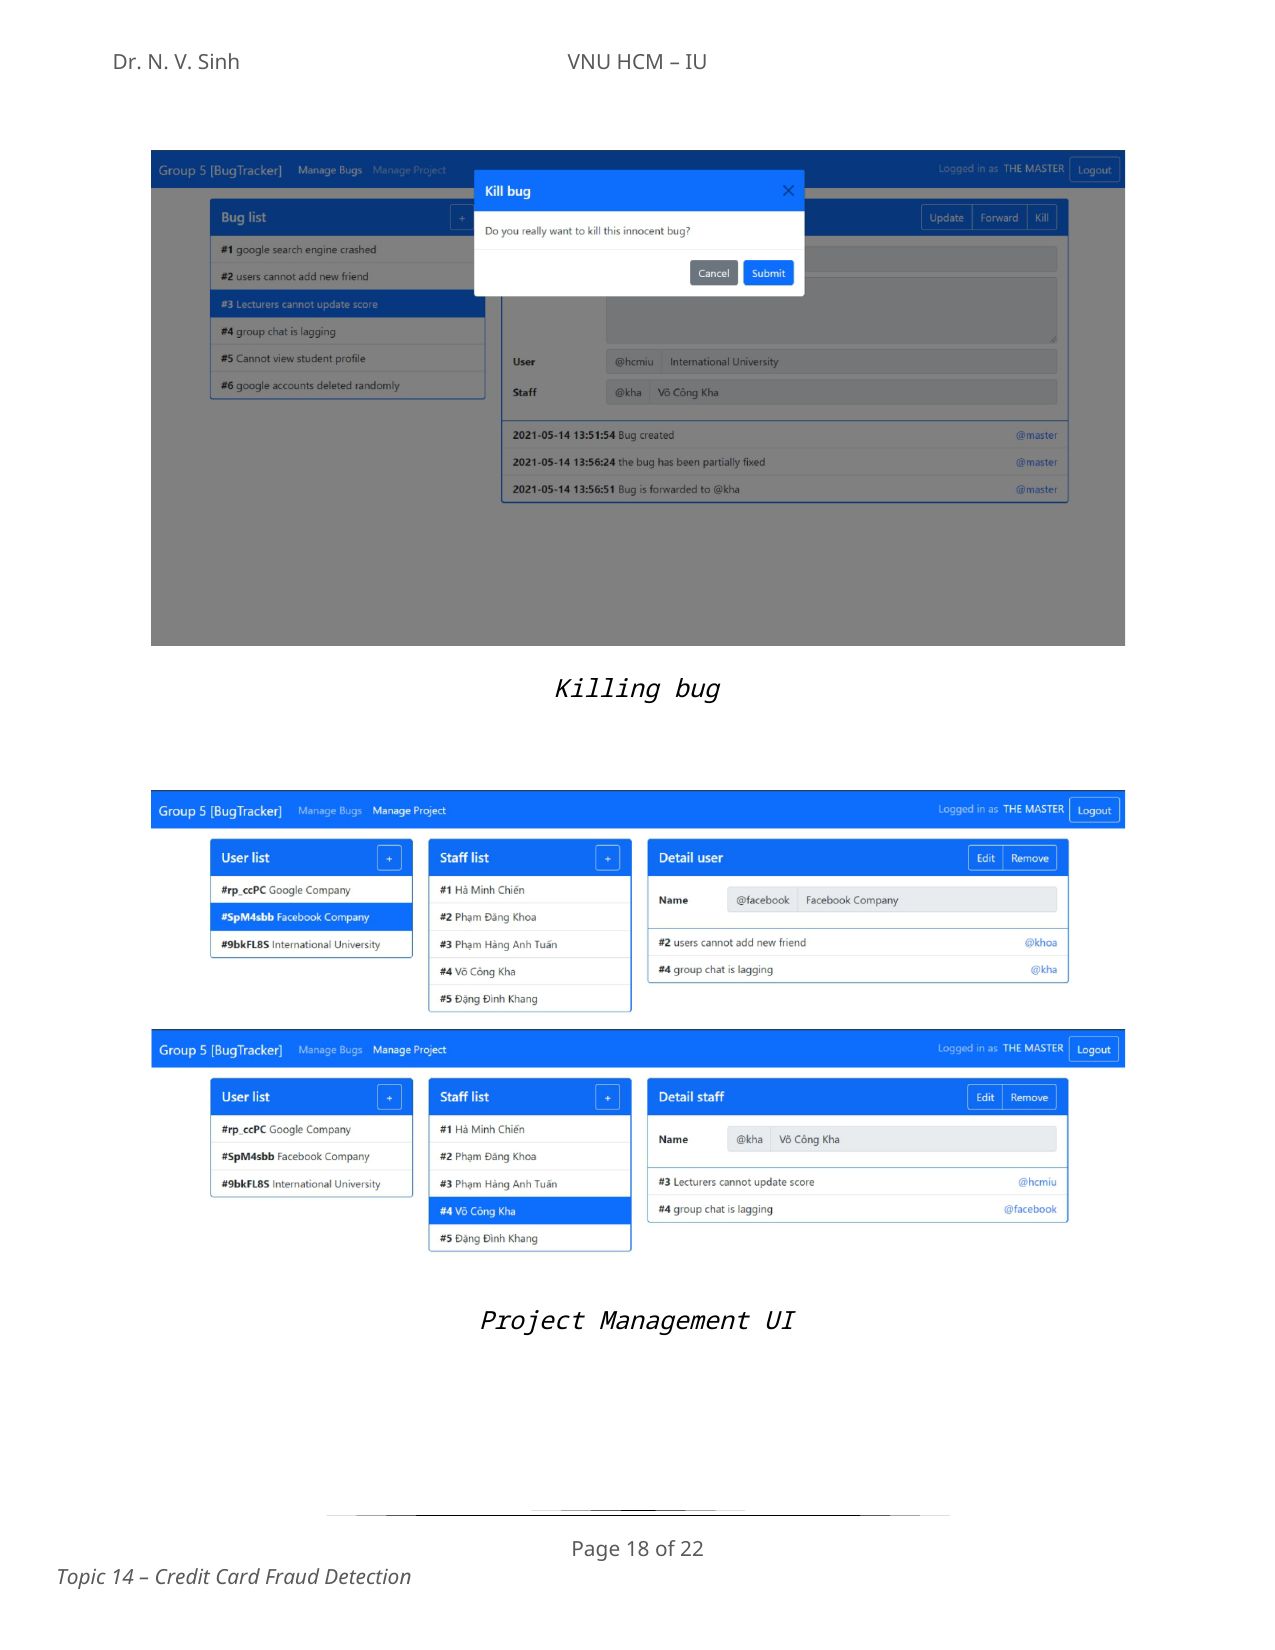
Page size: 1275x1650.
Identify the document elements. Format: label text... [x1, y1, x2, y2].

text Project Management UI [150, 1302, 1125, 1336]
picture [150, 790, 1125, 1026]
picture [150, 150, 1125, 646]
text Killing bug [150, 670, 1125, 704]
picture [150, 1029, 1125, 1278]
